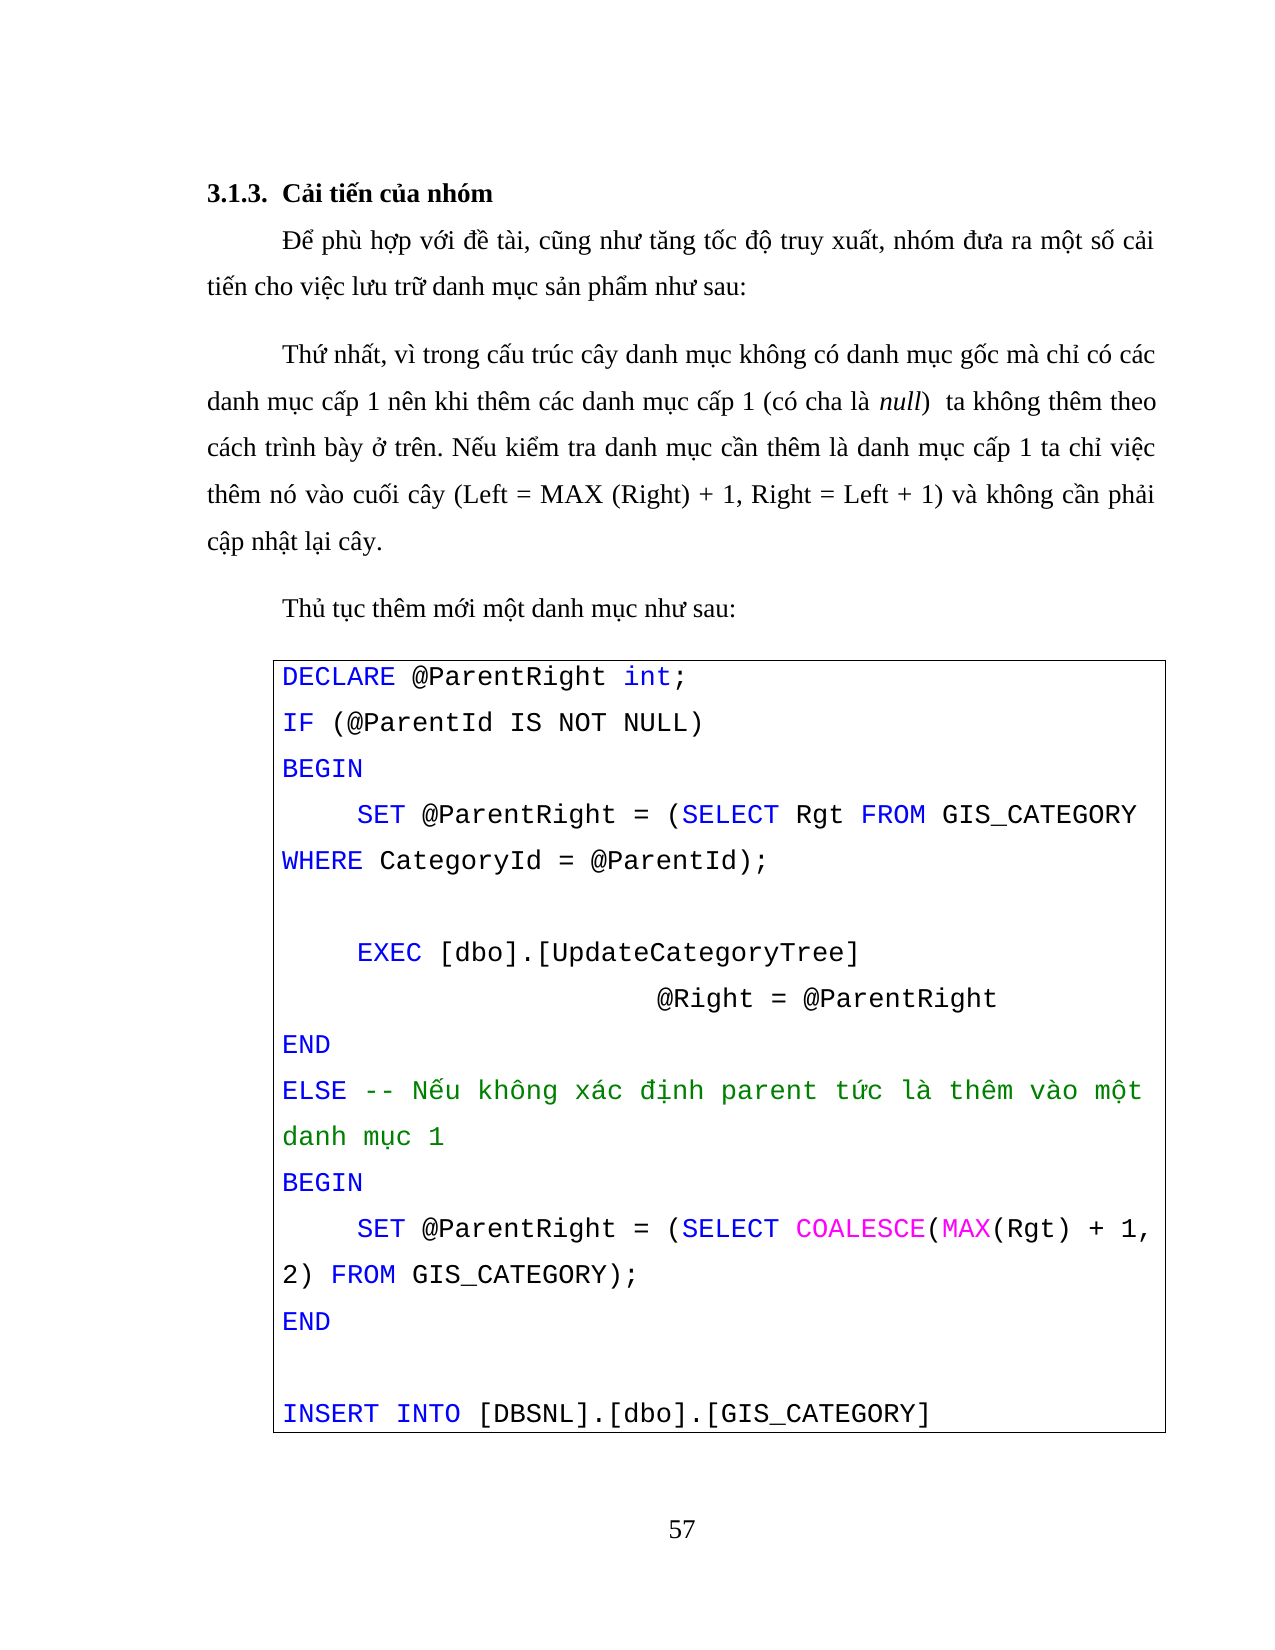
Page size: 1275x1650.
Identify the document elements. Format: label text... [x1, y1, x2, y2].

text INSERT INTO [DBSNL].[dbo].[GIS_CATEGORY] [274, 1396, 1165, 1432]
text SET @ParentRight = (SELECT Rgt FROM GIS_CATEGORY WHERE CategoryId = @ParentId); [274, 798, 1165, 878]
text SET @ParentRight = (SELECT COALESCE(MAX(Rgt) + 1, 2) FROM GIS_CATEGORY); [274, 1212, 1165, 1292]
text @Right = @ParentRight [274, 982, 1165, 1016]
subtitle Cải tiến của nhóm [207, 177, 1157, 208]
text Để phù hợp với đề tài, cũng như tăng tốc độ truy xuất, nhóm đưa ra một số cải tiến cho việc lưu trữ danh mục sản phẩm như sau: [207, 224, 1157, 302]
text EXEC [dbo].[UpdateCategoryTree] [274, 936, 1165, 970]
text ELSE -- Nếu không xác định parent tức là thêm vào một danh mục 1 [274, 1074, 1165, 1154]
text Thứ nhất, vì trong cấu trúc cây danh mục không có danh mục gốc mà chỉ có các danh mục cấp 1 nên khi thêm các danh mục cấp 1 (có cha là null) ta không thêm theo cách trình bày ở trên. Nếu kiểm tra danh mục cần thêm là danh mục cấp 1 ta chỉ việc thêm nó vào cuối cây (Left = MAX (Right) + 1, Right = Left + 1) và không cần phải cập nhật lại cây. [207, 338, 1157, 556]
text DECLARE @ParentRight int; [274, 661, 1165, 693]
text END [274, 1028, 1165, 1062]
text Thủ tục thêm mới một danh mục như sau: [207, 592, 1157, 623]
text END [274, 1304, 1165, 1338]
text BEGIN [274, 752, 1165, 786]
text BEGIN [274, 1166, 1165, 1200]
text IF (@ParentId IS NOT NULL) [274, 706, 1165, 739]
